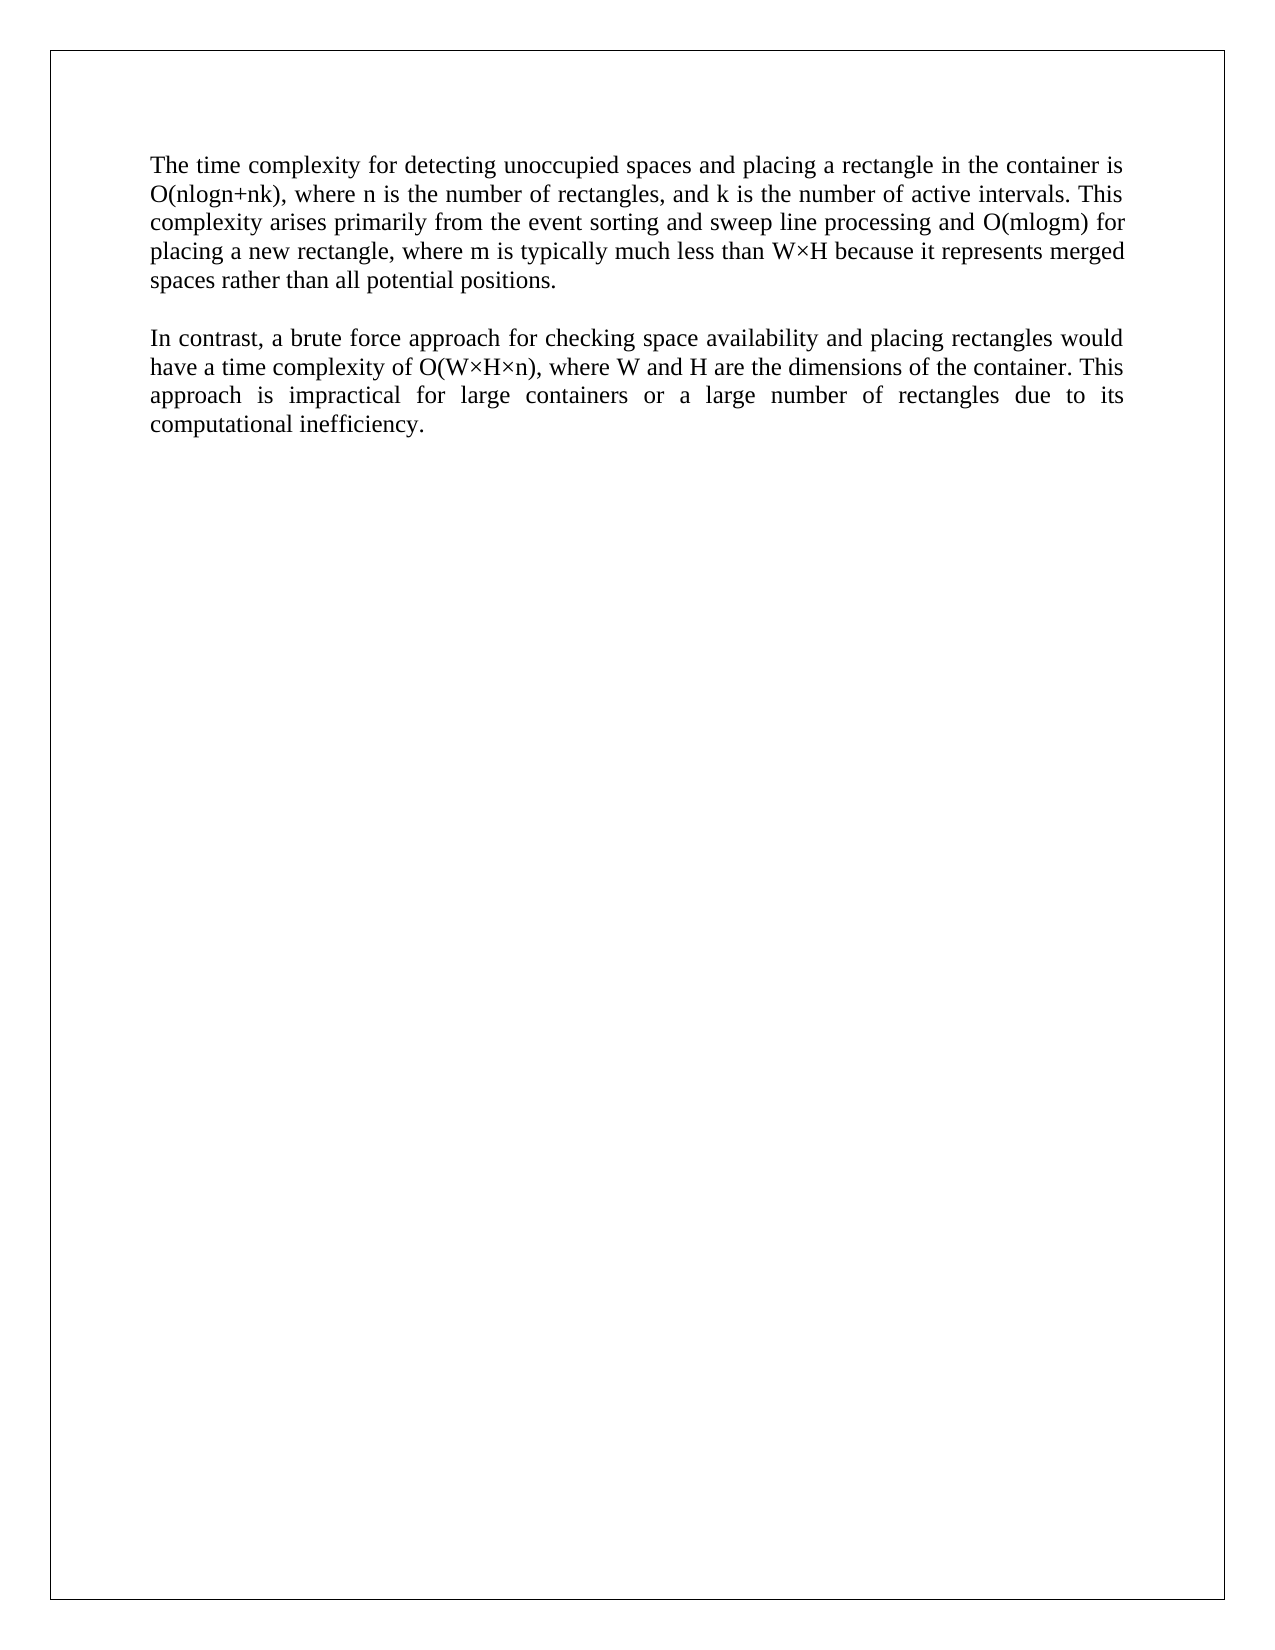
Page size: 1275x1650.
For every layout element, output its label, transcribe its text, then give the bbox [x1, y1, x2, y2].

text The time complexity for detecting unoccupied spaces and placing a rectangle in the container is O(nlogn+nk), where n is the number of rectangles, and k is the number of active intervals. This complexity arises primarily from the event sorting and sweep line processing and O(mlogm) for placing a new rectangle, where m is typically much less than W×H because it represents merged spaces rather than all potential positions. [150, 150, 1125, 294]
text In contrast, a brute force approach for checking space availability and placing rectangles would have a time complexity of O(W×H×n), where W and H are the dimensions of the container. This approach is impractical for large containers or a large number of rectangles due to its computational inefficiency. [150, 323, 1125, 438]
